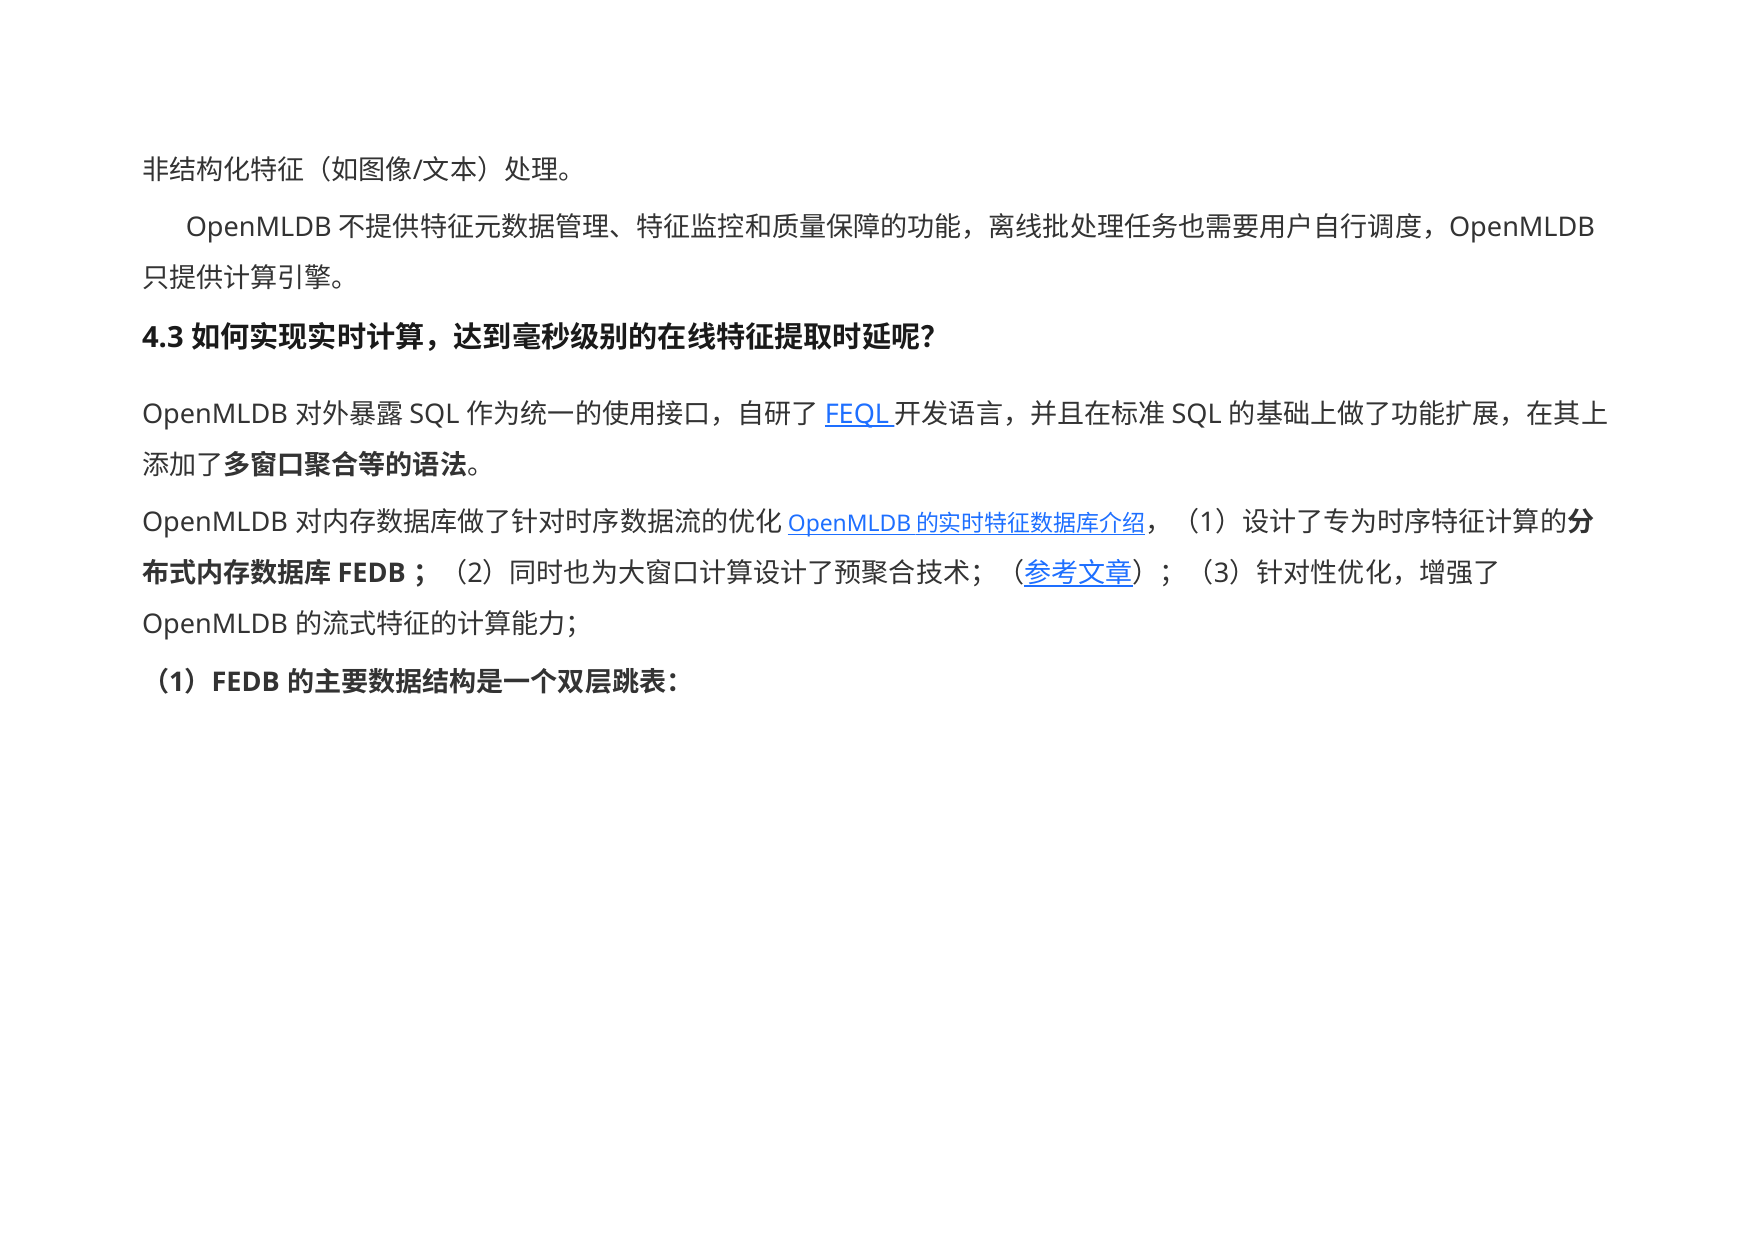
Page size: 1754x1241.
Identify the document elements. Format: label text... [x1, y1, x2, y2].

list （1）FEDB 的主要数据结构是一个双层跳表： [142, 660, 1612, 699]
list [142, 148, 1612, 187]
subtitle 4.3 如何实现实时计算，达到毫秒级别的在线特征提取时延呢？ [142, 313, 1612, 356]
list OpenMLDB 对外暴露 SQL 作为统一的使用接口，自研了 FEQL开发语言，并且在标准 SQL 的基础上做了功能扩展，在其上添加了多窗口聚合等的语法。 [142, 392, 1612, 482]
list OpenMLDB 对内存数据库做了针对时序数据流的优化OpenMLDB的实时特征数据库介绍，（1）设计了专为时序特征计算的分布式内存数据库 FEDB ；（2）同时也为大窗口计算设计了预聚合技术；（参考文章）；（3）针对性优化，增强了 OpenMLDB 的流式特征的计算能力； [142, 500, 1612, 642]
list OpenMLDB 不提供特征元数据管理、特征监控和质量保障的功能，离线批处理任务也需要用户自行调度，OpenMLDB 只提供计算引擎。 [142, 205, 1612, 295]
